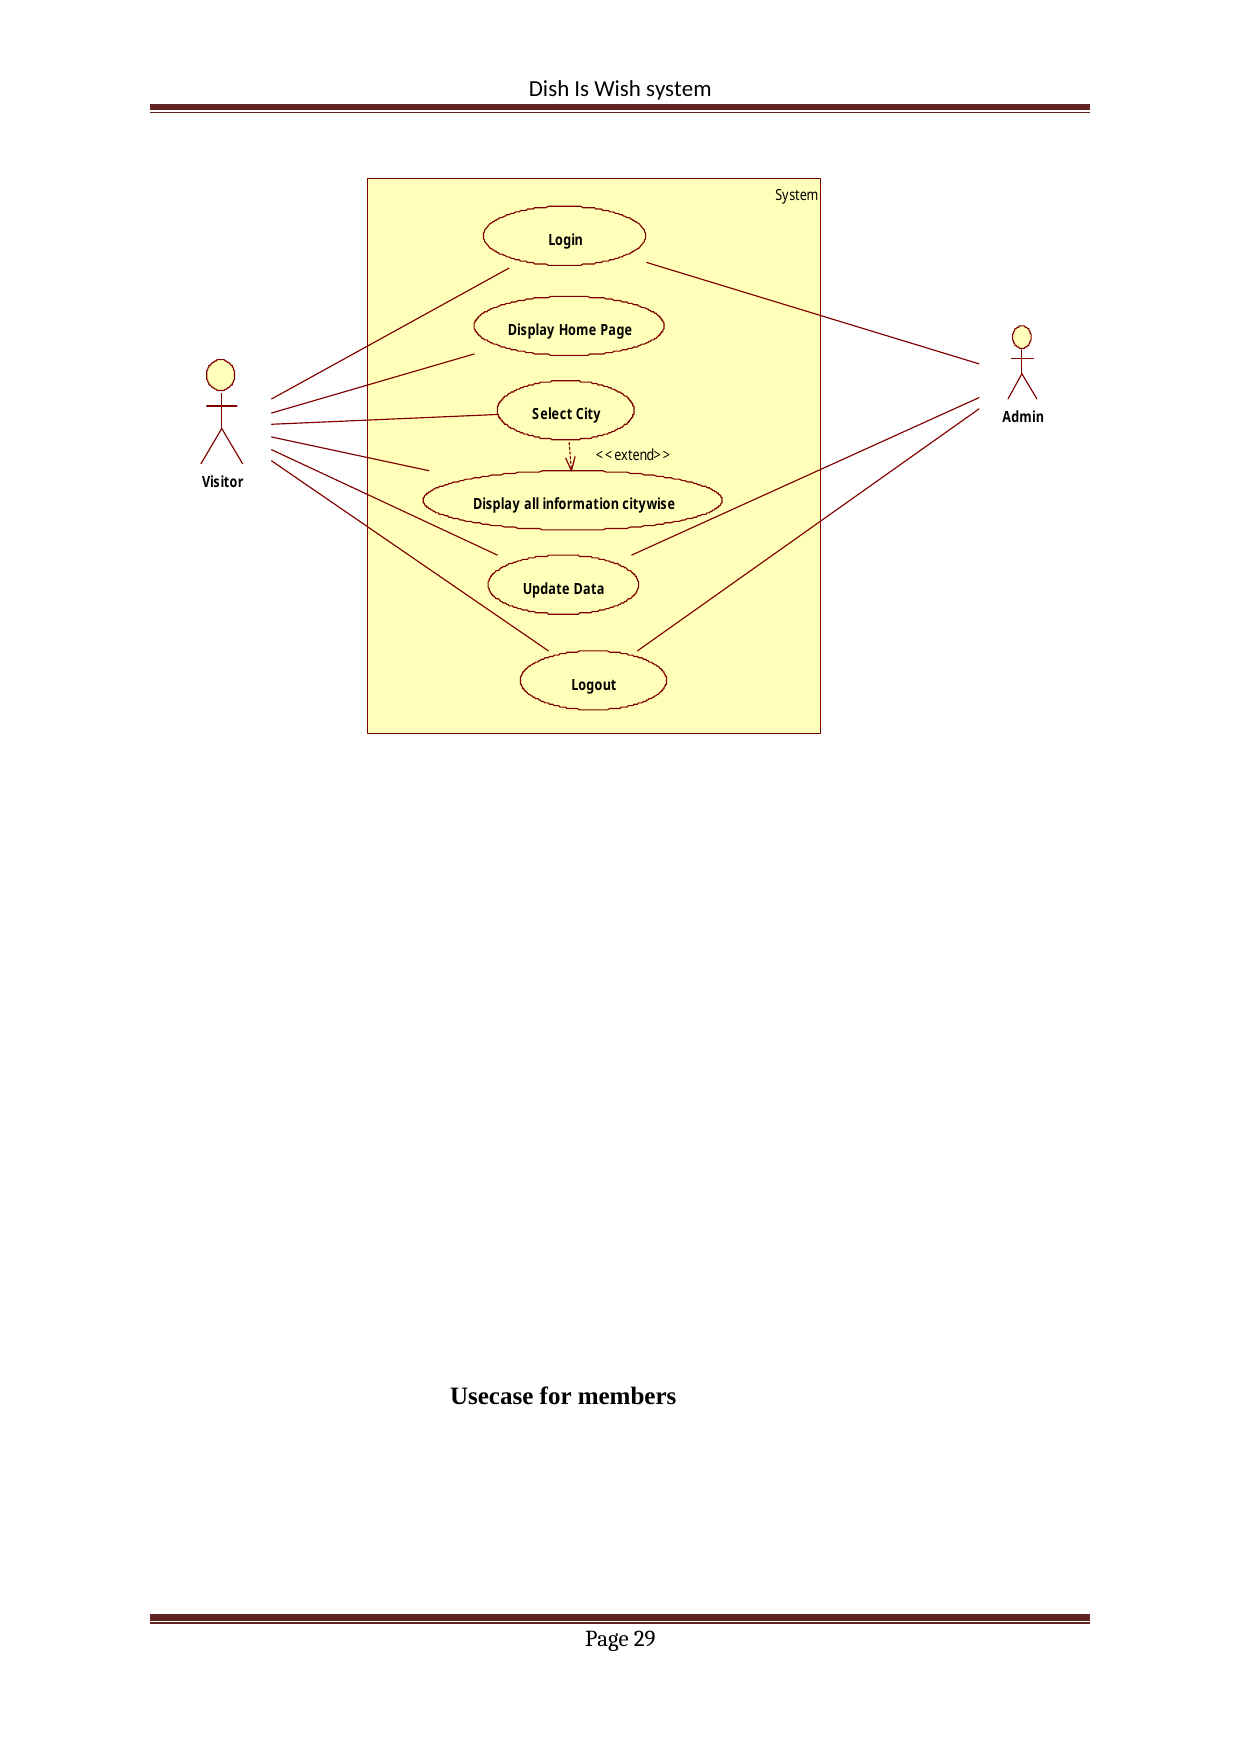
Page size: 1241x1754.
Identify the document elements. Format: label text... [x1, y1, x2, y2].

text Usecase for members [450, 1381, 1090, 1409]
